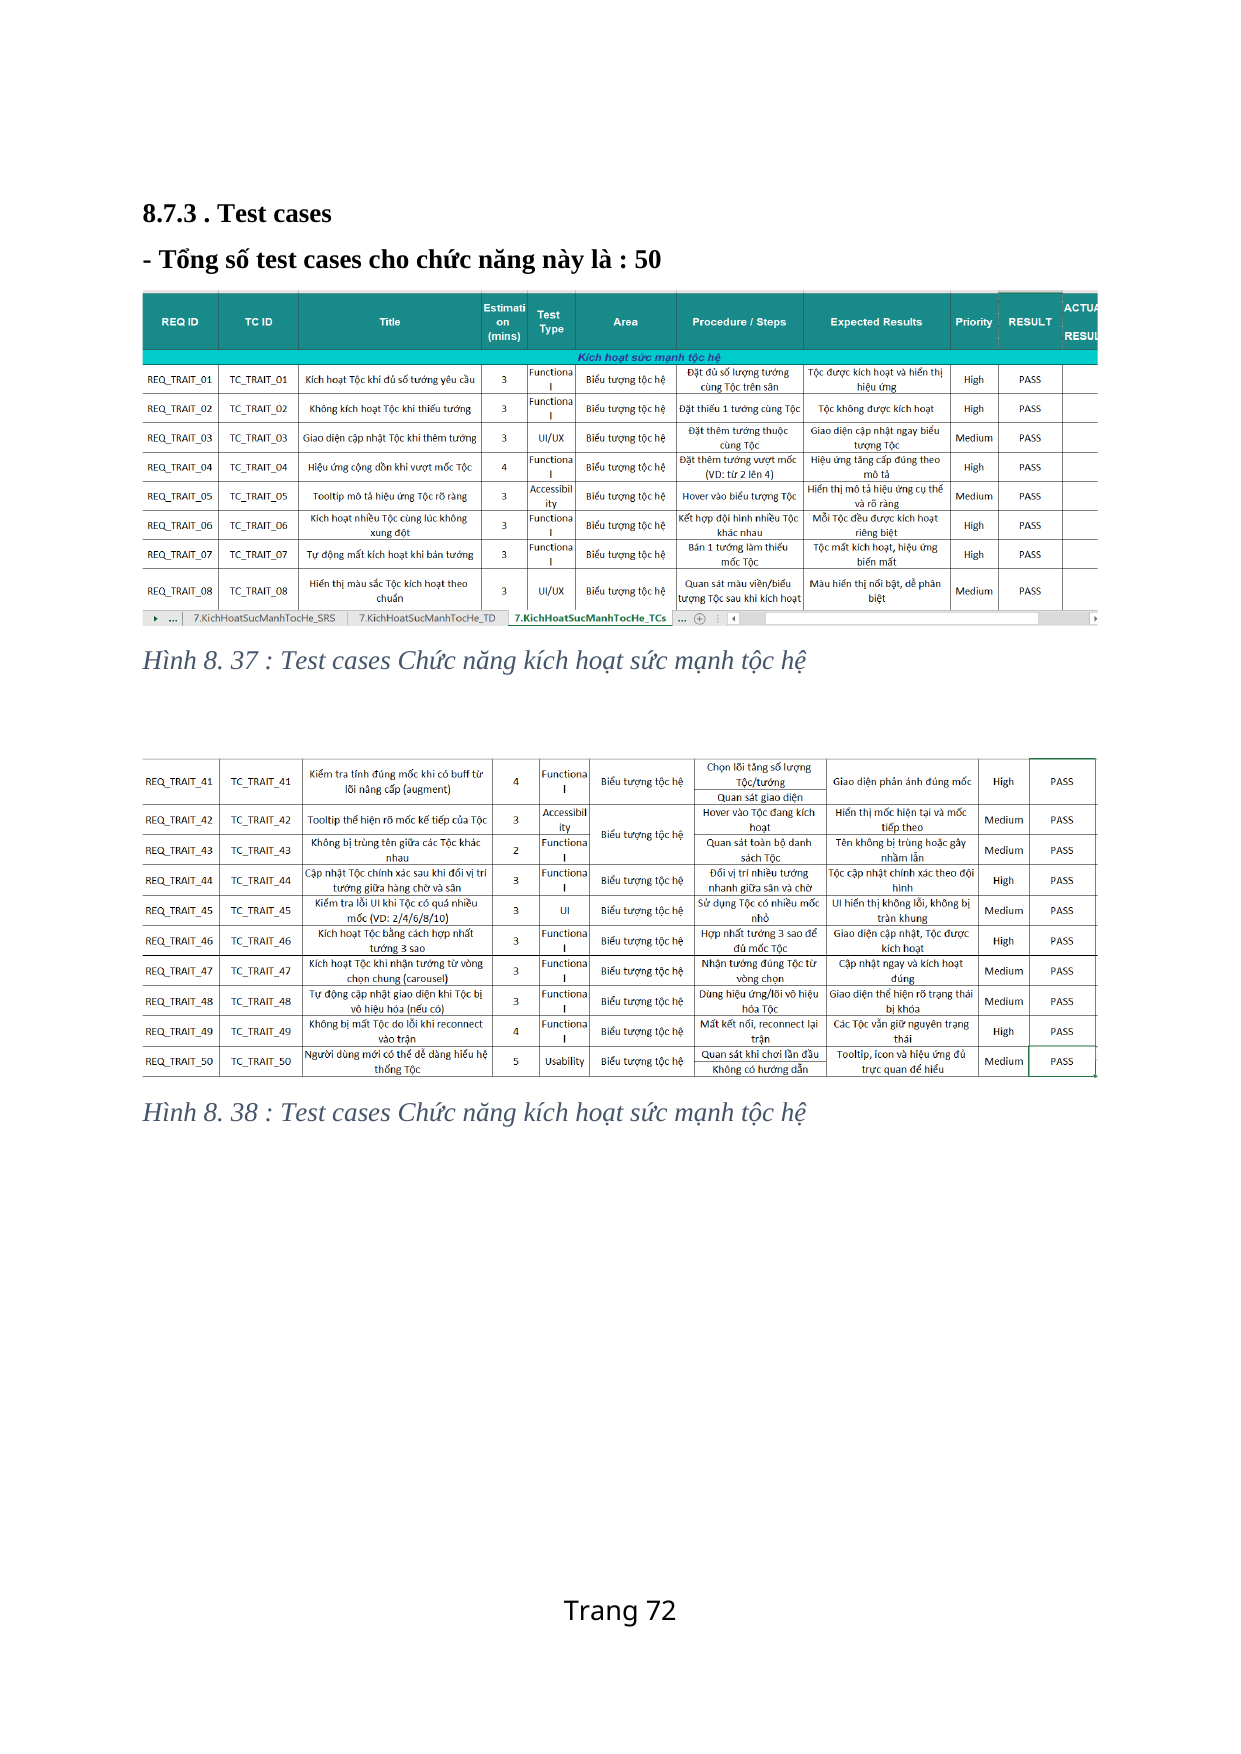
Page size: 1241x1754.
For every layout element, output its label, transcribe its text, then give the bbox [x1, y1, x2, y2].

text Hình 8. 38 : Test cases Chức năng kích hoạt sức mạnh tộc hệ [142, 1096, 1098, 1127]
text Hình 8. 37 : Test cases Chức năng kích hoạt sức mạnh tộc hệ [142, 644, 1098, 675]
picture [142, 290, 1098, 626]
picture [142, 758, 1098, 1078]
text - Tổng số test cases cho chức năng này là : 50 [142, 243, 1098, 274]
subtitle 8.7.3 . Test cases [142, 197, 1098, 228]
